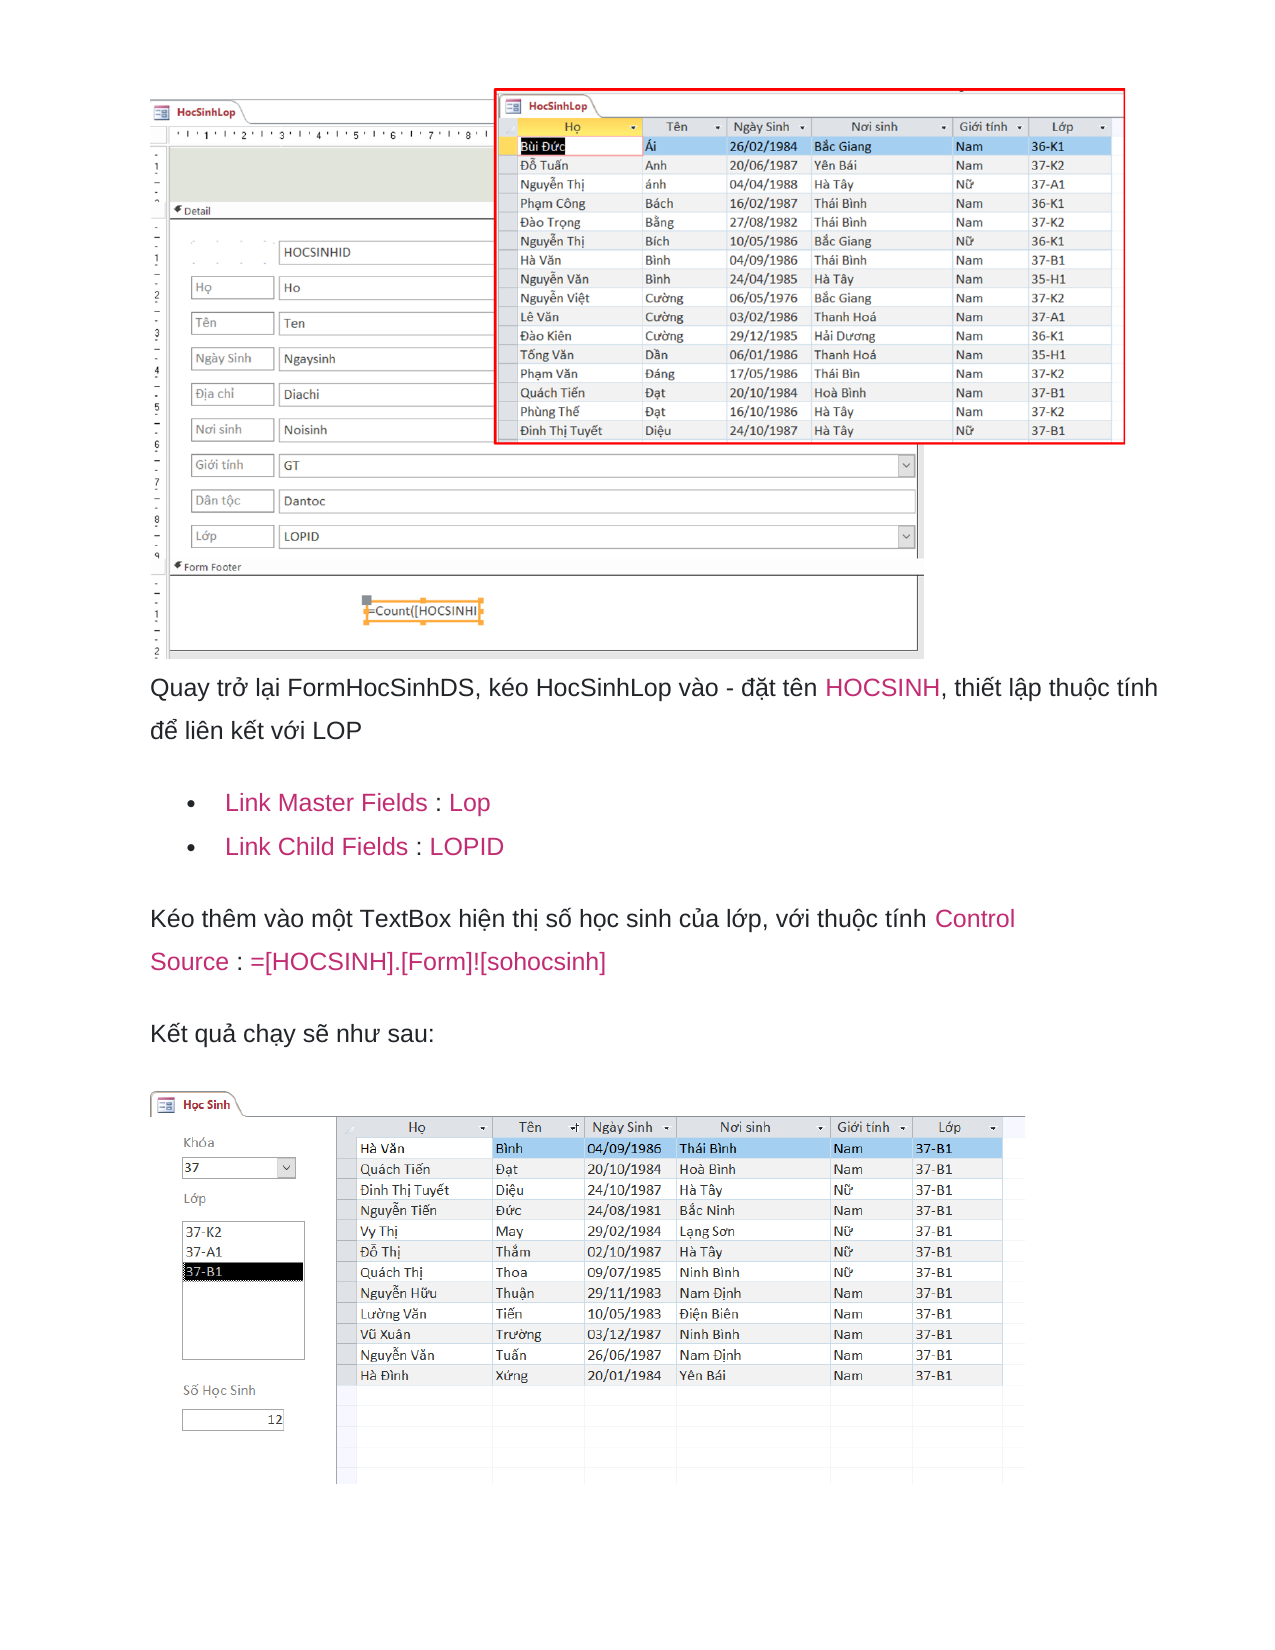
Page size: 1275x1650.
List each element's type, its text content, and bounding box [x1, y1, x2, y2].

picture [150, 1091, 1025, 1484]
list Link Child Fields : LOPID [187, 832, 1181, 860]
text Kéo thêm vào một TextBox hiện thị số học sinh của lớp, với thuộc tính Control Source : =[HOCSINH].[Form]![sohocsinh] [150, 904, 1181, 976]
picture [150, 88, 1125, 659]
text Quay trở lại FormHocSinhDS, kéo HocSinhLop vào - đặt tên HOCSINH, thiết lập thuộc tính để liên kết với LOP [150, 673, 1181, 745]
list Link Master Fields : Lop [187, 788, 1181, 817]
text Kết quả chạy sẽ như sau: [150, 1019, 1181, 1048]
